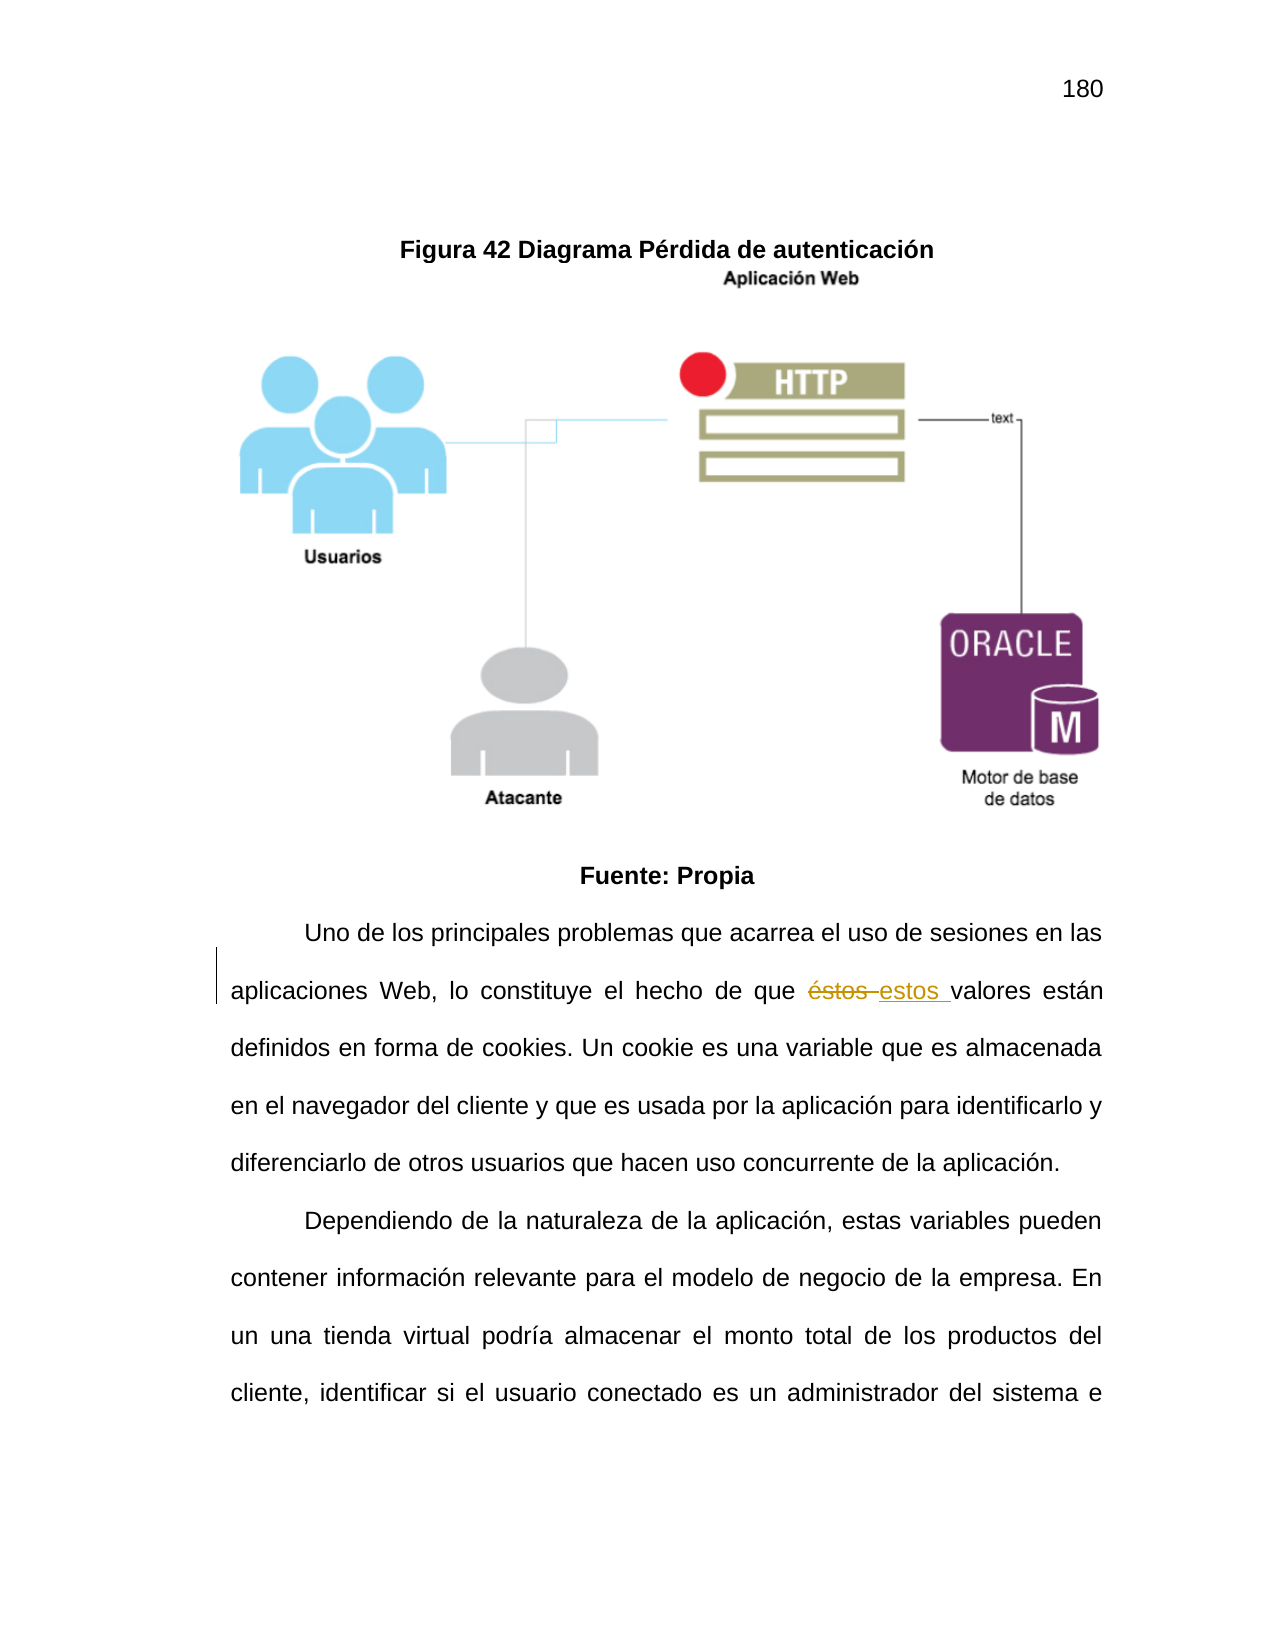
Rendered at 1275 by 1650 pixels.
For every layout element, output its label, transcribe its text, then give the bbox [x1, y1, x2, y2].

text Uno de los principales problemas que acarrea el uso de sesiones en las aplicaciones Web, lo constituye el hecho de que valores están definidos en forma de cookies. Un cookie es una variable que es almacenada en el navegador del cliente y que es usada por la aplicación para identificarlo y diferenciarlo de otros usuarios que hacen uso concurrente de la aplicación. [230, 918, 1104, 1177]
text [230, 1206, 1104, 1407]
picture [230, 263, 1104, 812]
subtitle Fuente: Propia [230, 861, 1104, 889]
text Figura 42 Diagrama Pérdida de autenticación [230, 235, 1104, 263]
